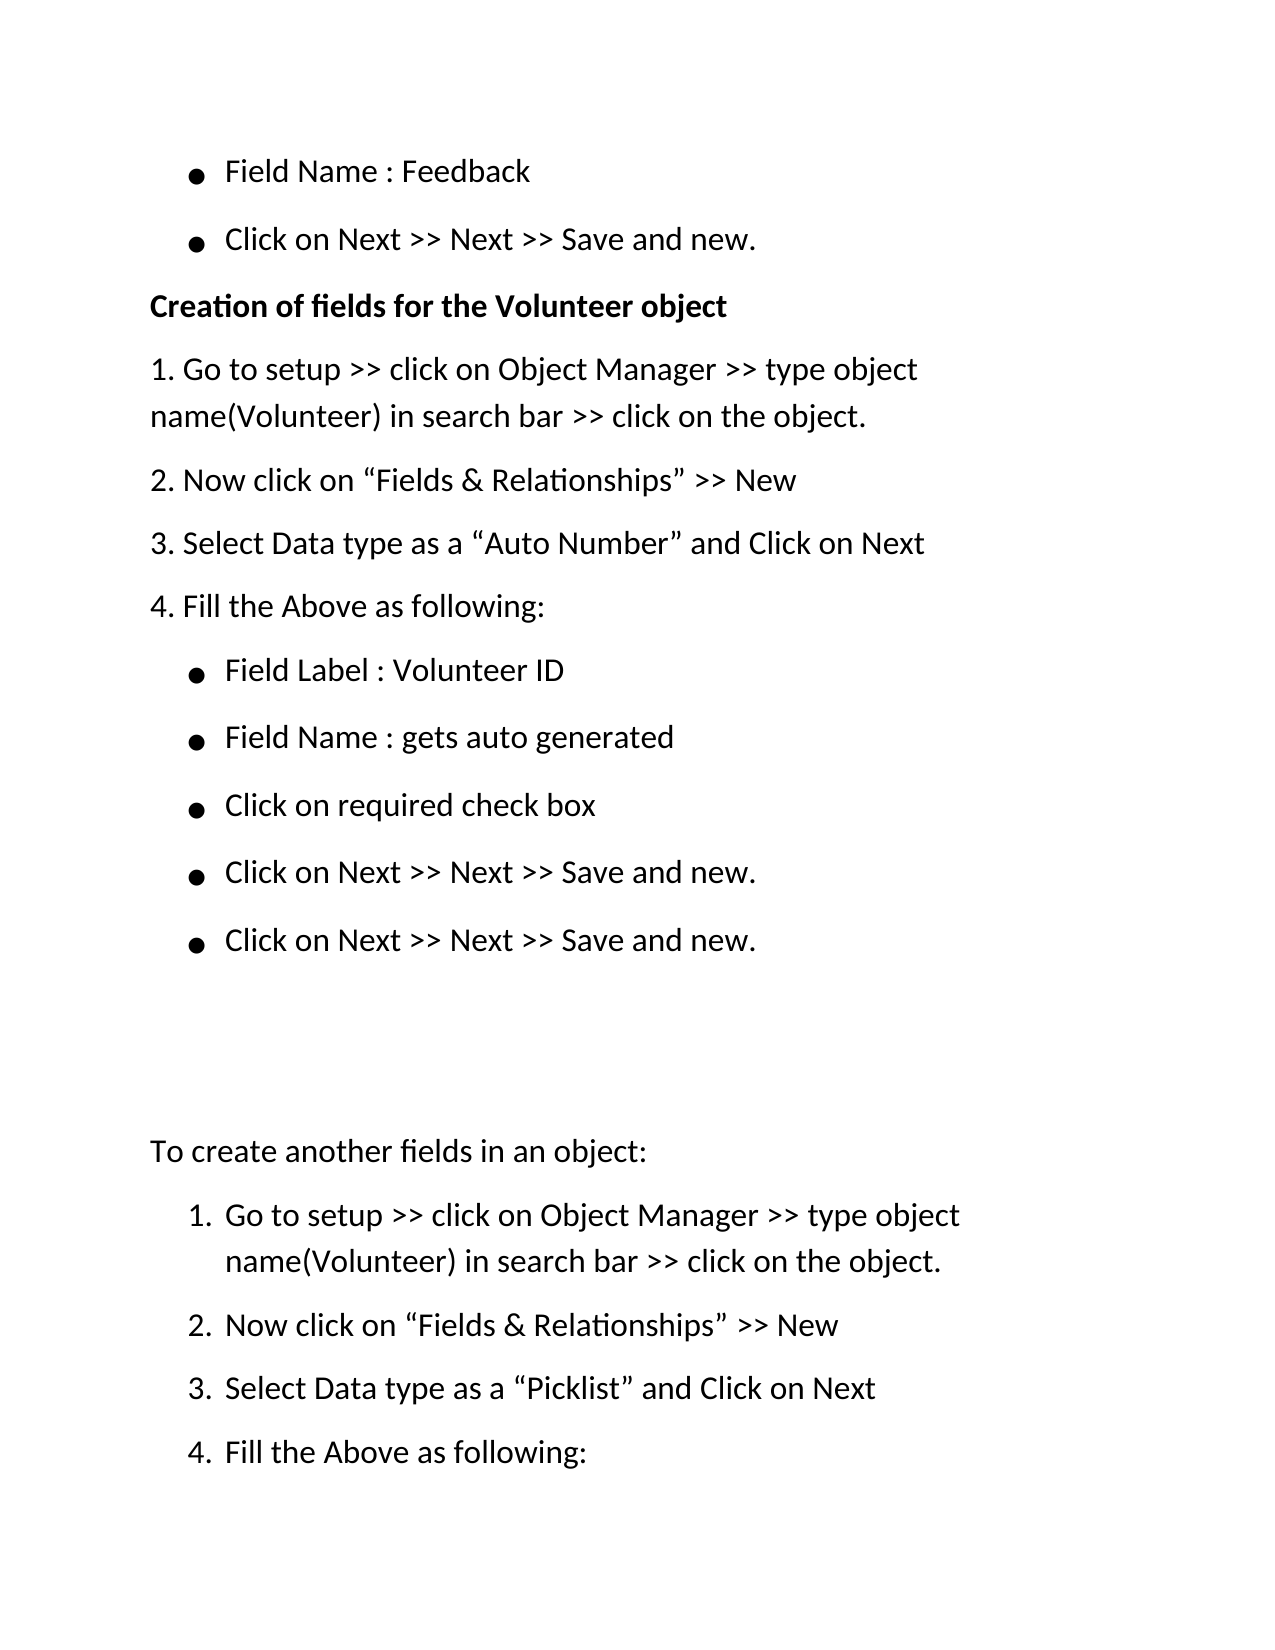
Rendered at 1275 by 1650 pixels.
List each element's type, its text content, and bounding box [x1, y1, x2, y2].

list Select Data type as a “Picklist” and Click on Next [187, 1367, 1125, 1408]
text 1. Go to setup >> click on Object Manager >> type object name(Volunteer) in search bar >> click on the object. [150, 348, 1125, 436]
list Go to setup >> click on Object Manager >> type object name(Volunteer) in search bar >> click on the object. [187, 1193, 1125, 1281]
list Click on Next >> Next >> Save and new. [187, 851, 1125, 896]
list Field Name : gets auto generated [187, 716, 1125, 761]
list Fill the Above as following: [187, 1431, 1125, 1471]
text 3. Select Data type as a “Auto Number” and Click on Next [150, 522, 1125, 563]
list Field Name : Feedback [187, 150, 1125, 194]
list Click on Next >> Next >> Save and new. [187, 919, 1125, 963]
list Click on Next >> Next >> Save and new. [187, 217, 1125, 262]
list Click on required check box [187, 784, 1125, 828]
text 2. Now click on “Fields & Relationships” >> New [150, 459, 1125, 499]
list Field Label : Volunteer ID [187, 649, 1125, 693]
text Creation of fields for the Volunteer object [150, 285, 1125, 326]
text To create another fields in an object: [150, 1130, 1125, 1171]
list Now click on “Fields & Relationships” >> New [187, 1304, 1125, 1344]
text 4. Fill the Above as following: [150, 586, 1125, 626]
